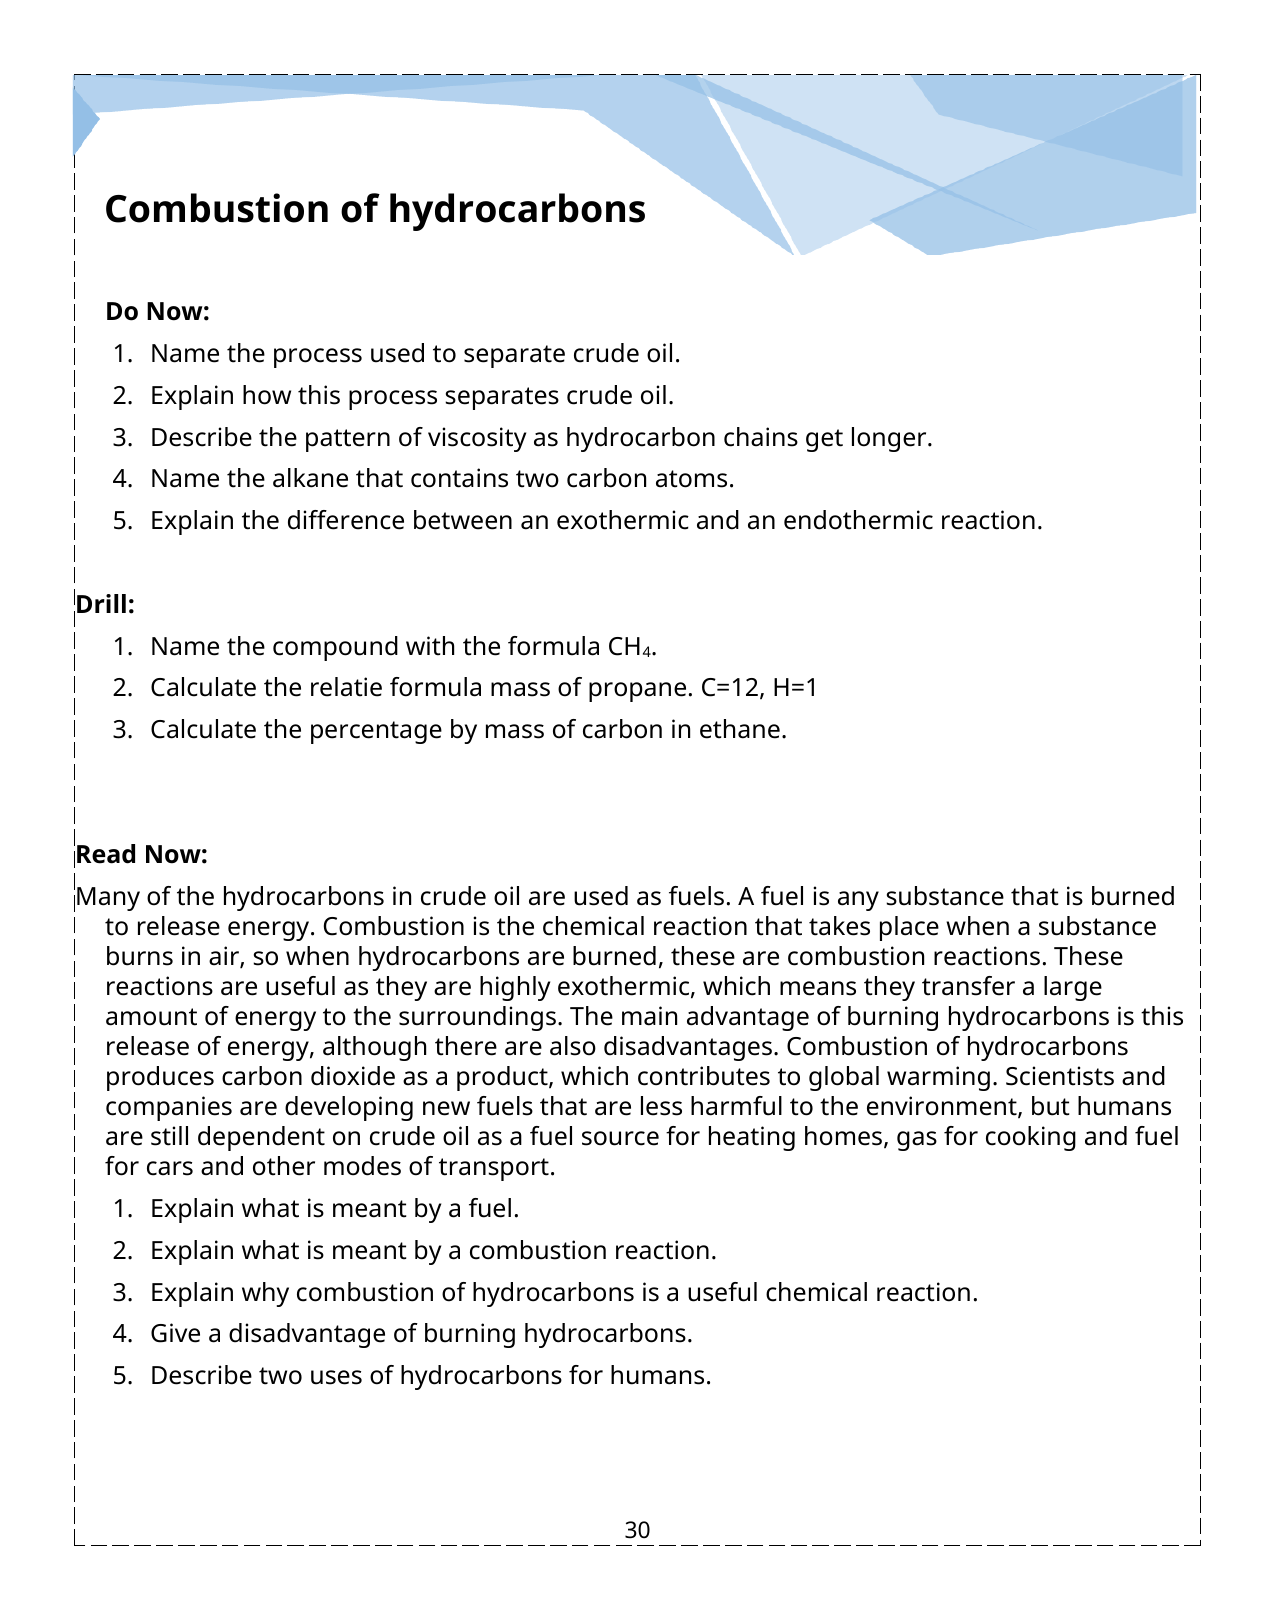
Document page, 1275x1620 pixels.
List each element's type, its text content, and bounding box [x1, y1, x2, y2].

list Name the compound with the formula CH4. [112, 631, 1200, 661]
list Name the alkane that contains two carbon atoms. [112, 464, 1200, 494]
list Explain why combustion of hydrocarbons is a useful chemical reaction. [112, 1277, 1200, 1307]
list Explain what is meant by a combustion reaction. [112, 1235, 1200, 1265]
list Explain what is meant by a fuel. [112, 1193, 1200, 1223]
list Calculate the percentage by mass of carbon in ethane. [112, 714, 1200, 744]
list Give a disadvantage of burning hydrocarbons. [112, 1319, 1200, 1349]
picture [72, 75, 1197, 255]
list Describe two uses of hydrocarbons for humans. [112, 1361, 1200, 1391]
list Describe the pattern of viscosity as hydrocarbon chains get longer. [112, 422, 1200, 452]
text Drill: [75, 589, 1200, 619]
text Many of the hydrocarbons in crude oil are used as fuels. A fuel is any substance that is burned to release energy. Combustion is the chemical reaction that takes place when a substance burns in air, so when hydrocarbons are burned, these are combustion reactions. These reactions are useful as they are highly exothermic, which means they transfer a large amount of energy to the surroundings. The main advantage of burning hydrocarbons is this release of energy, although there are also disadvantages. Combustion of hydrocarbons produces carbon dioxide as a product, which contributes to global warming. Scientists and companies are developing new fuels that are less harmful to the environment, but humans are still dependent on crude oil as a fuel source for heating homes, gas for cooking and fuel for cars and other modes of transport. [75, 882, 1200, 1182]
list Calculate the relatie formula mass of propane. C=12, H=1 [112, 673, 1200, 703]
list Explain how this process separates crude oil. [112, 380, 1200, 410]
list Name the process used to separate crude oil. [112, 339, 1200, 369]
text Do Now: [105, 297, 1200, 327]
text Read Now: [75, 840, 1200, 870]
list Explain the difference between an exothermic and an endothermic reaction. [112, 506, 1200, 536]
